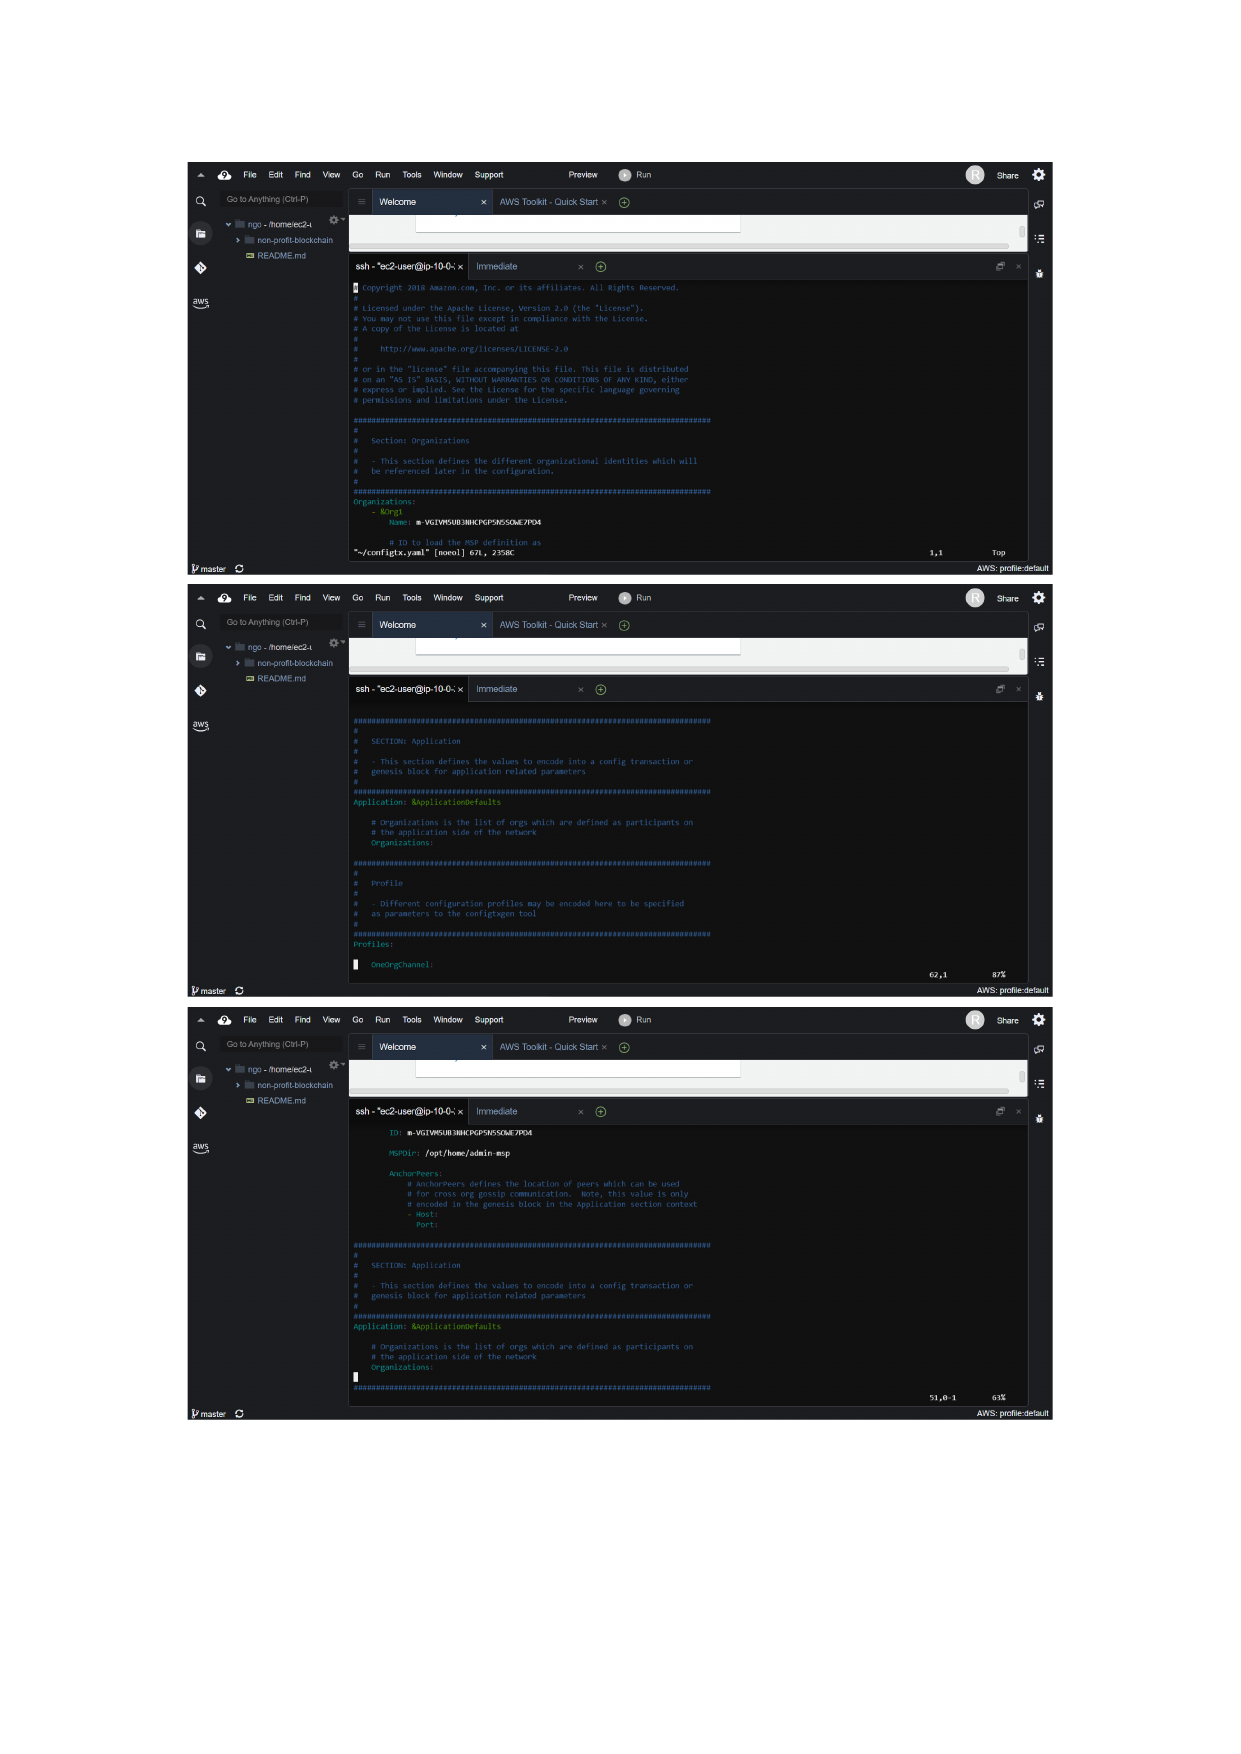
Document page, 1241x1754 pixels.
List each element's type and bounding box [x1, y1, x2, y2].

picture [187, 1007, 1053, 1420]
picture [187, 162, 1053, 575]
picture [187, 584, 1053, 997]
